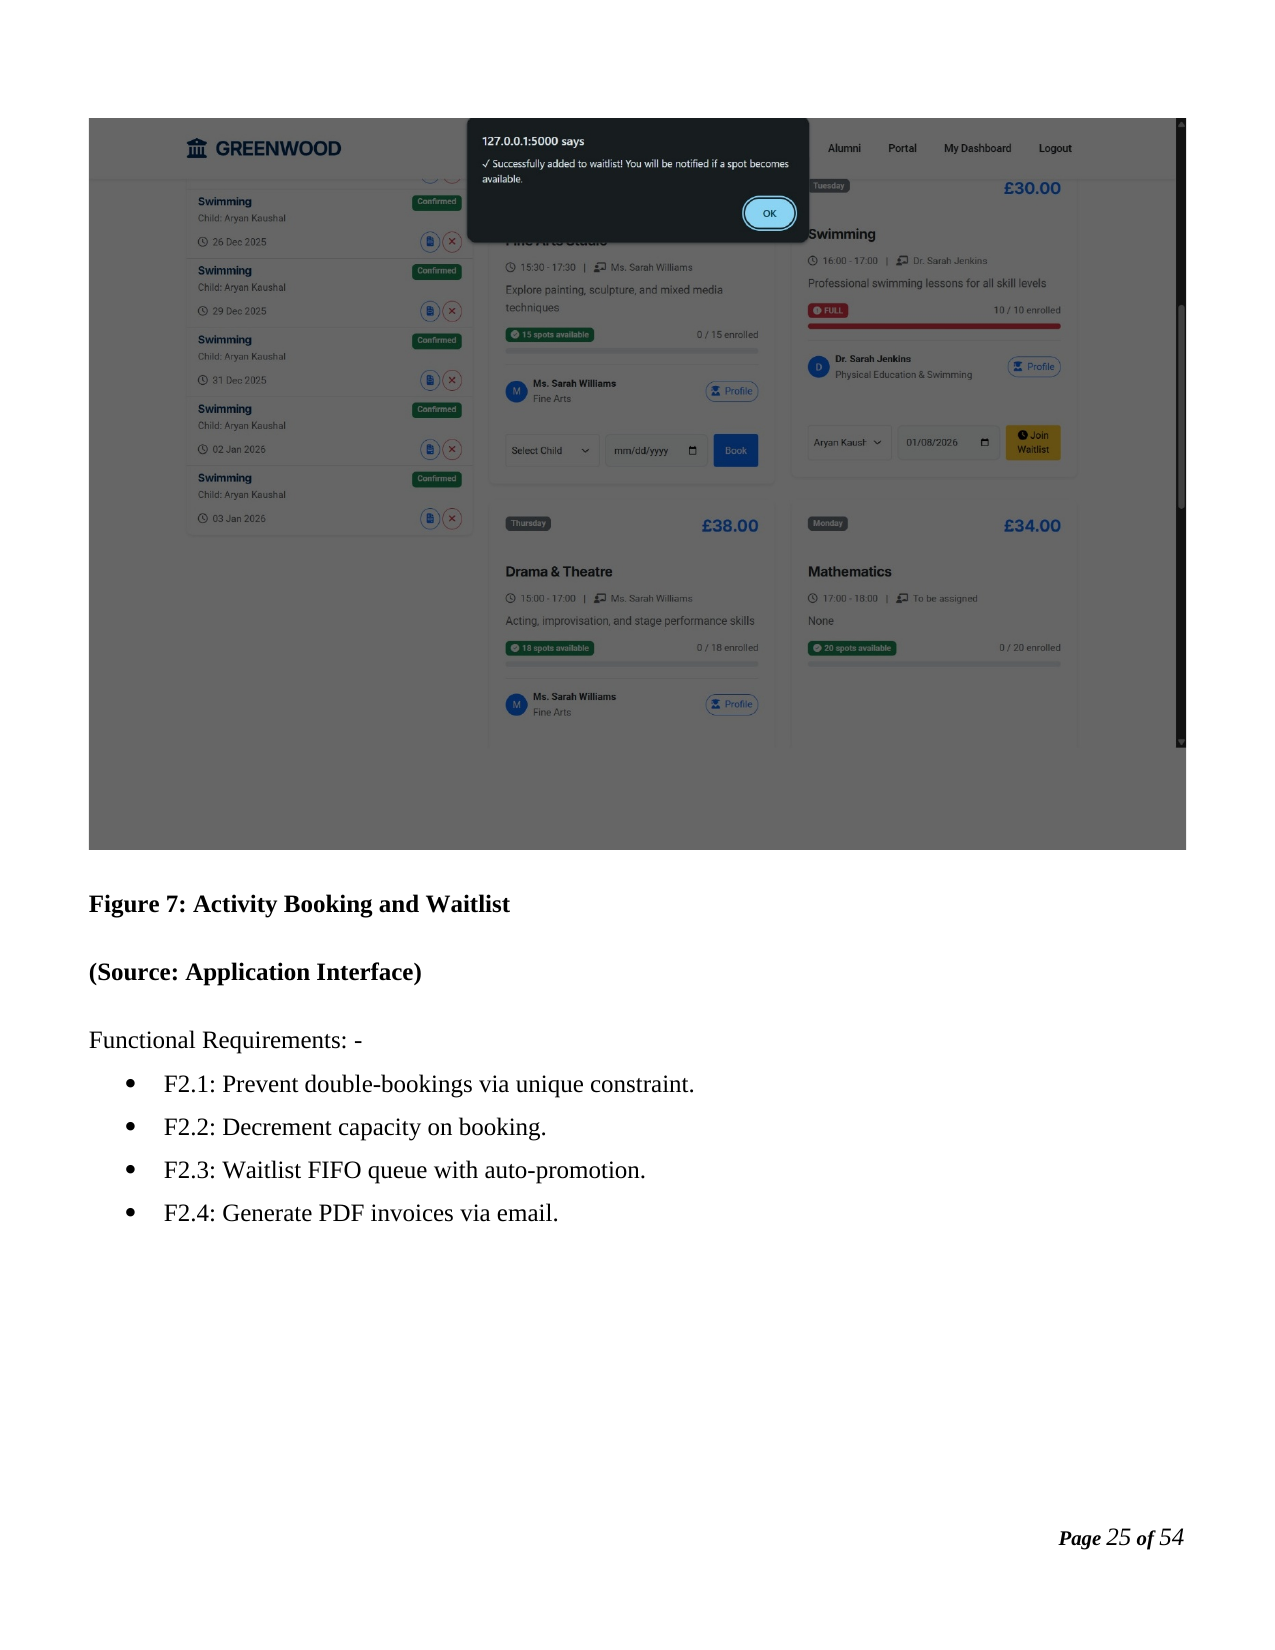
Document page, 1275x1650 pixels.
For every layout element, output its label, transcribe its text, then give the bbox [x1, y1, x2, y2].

text Figure 7: Activity Booking and Waitlist [89, 889, 1186, 918]
list F2.2: Decrement capacity on booking. [126, 1112, 1186, 1141]
picture [88, 118, 1187, 850]
list F2.4: Generate PDF invoices via email. [126, 1198, 1186, 1227]
text (Source: Application Interface) [89, 957, 1186, 986]
list F2.3: Waitlist FIFO queue with auto-promotion. [126, 1155, 1186, 1184]
list Functional Requirements: - [89, 1026, 1186, 1054]
list F2.1: Prevent double-bookings via unique constraint. [126, 1069, 1186, 1097]
